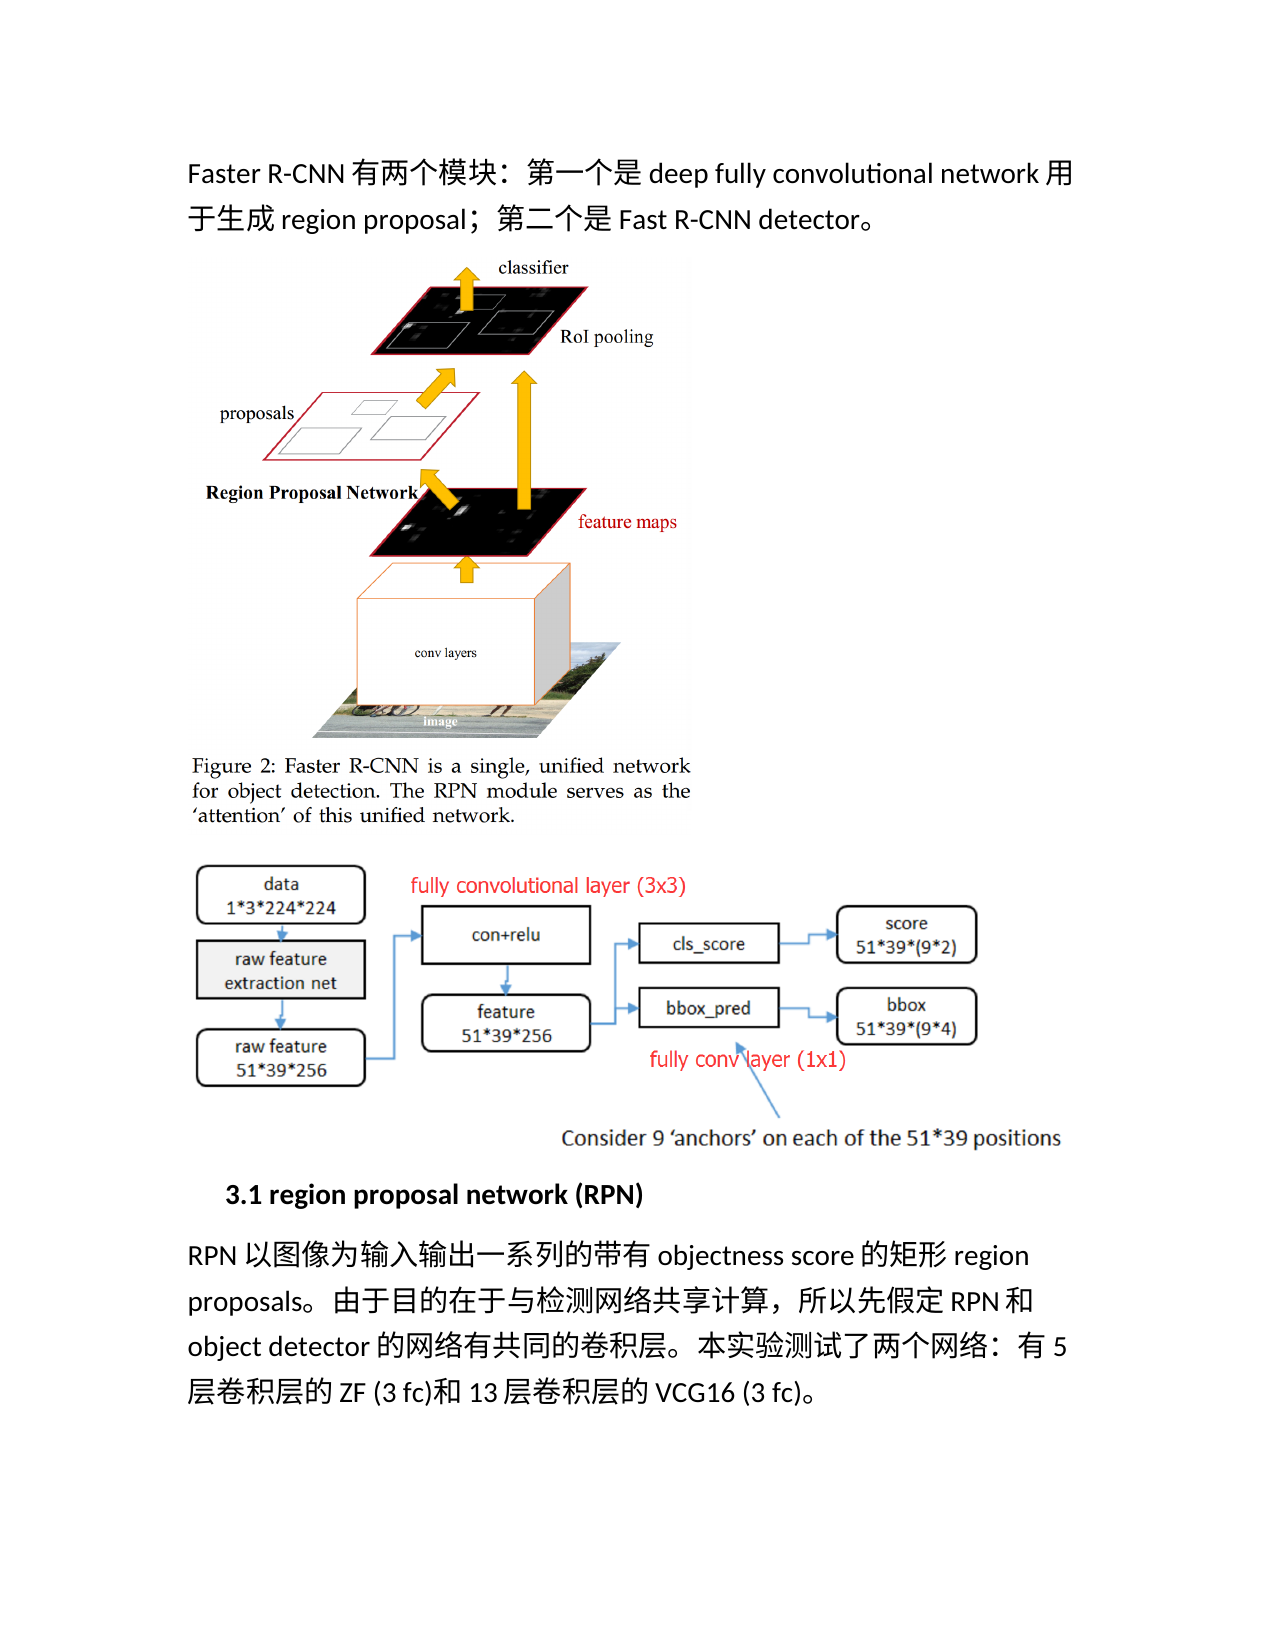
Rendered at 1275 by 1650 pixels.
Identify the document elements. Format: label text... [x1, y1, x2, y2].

text RPN以图像为输入输出一系列的带有objectness score的矩形region proposals。由于目的在于与检测网络共享计算，所以先假定RPN和object detector的网络有共同的卷积层。本实验测试了两个网络：有5层卷积层的ZF (3 fc)和13层卷积层的VCG16 (3 fc)。 [187, 1231, 1087, 1411]
picture [187, 257, 692, 835]
picture [187, 853, 1088, 1158]
text Faster R-CNN有两个模块：第一个是deep fully convolutional network用于生成region proposal；第二个是Fast R-CNN detector。 [187, 150, 1087, 238]
list region proposal network (RPN) [225, 1176, 1087, 1212]
